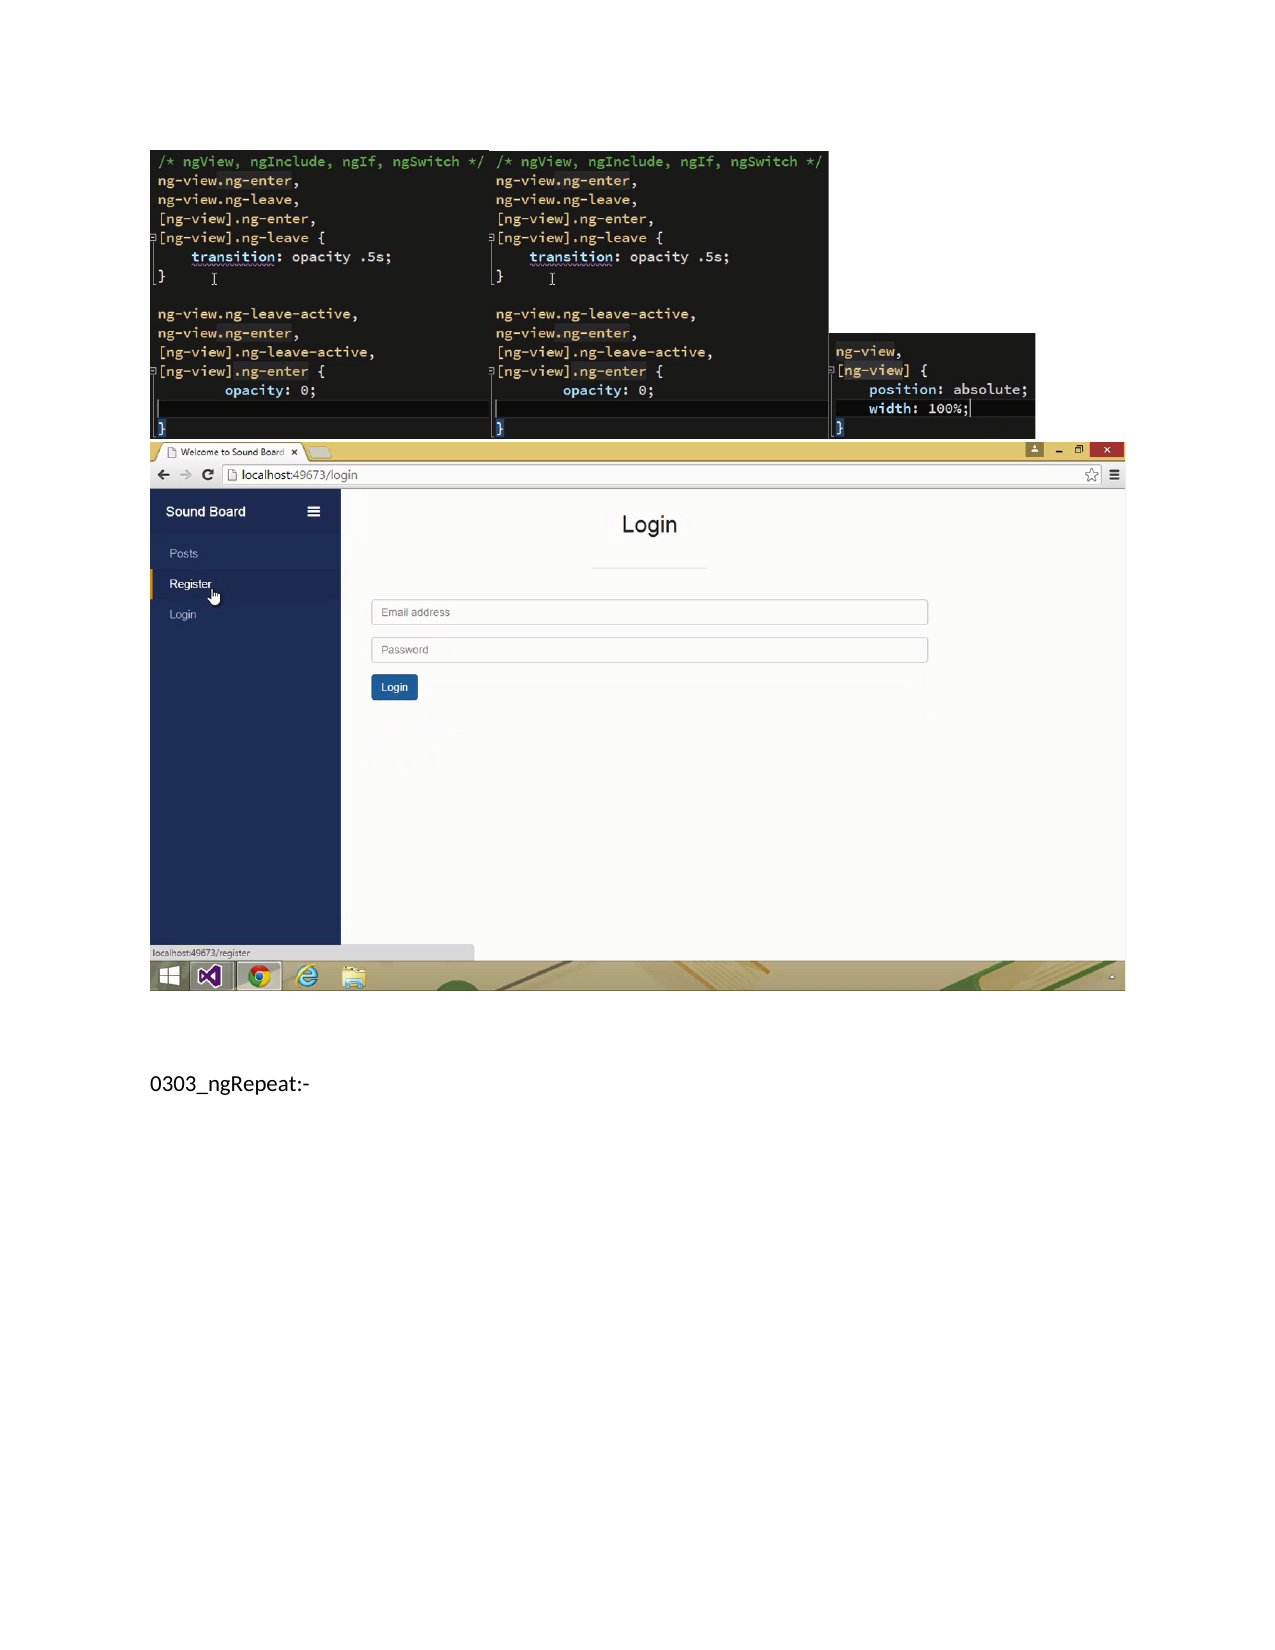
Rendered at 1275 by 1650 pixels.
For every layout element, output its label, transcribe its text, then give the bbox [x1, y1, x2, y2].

text 0303_ngRepeat:- [150, 1069, 1125, 1097]
picture [150, 150, 1036, 439]
picture [150, 442, 1125, 991]
